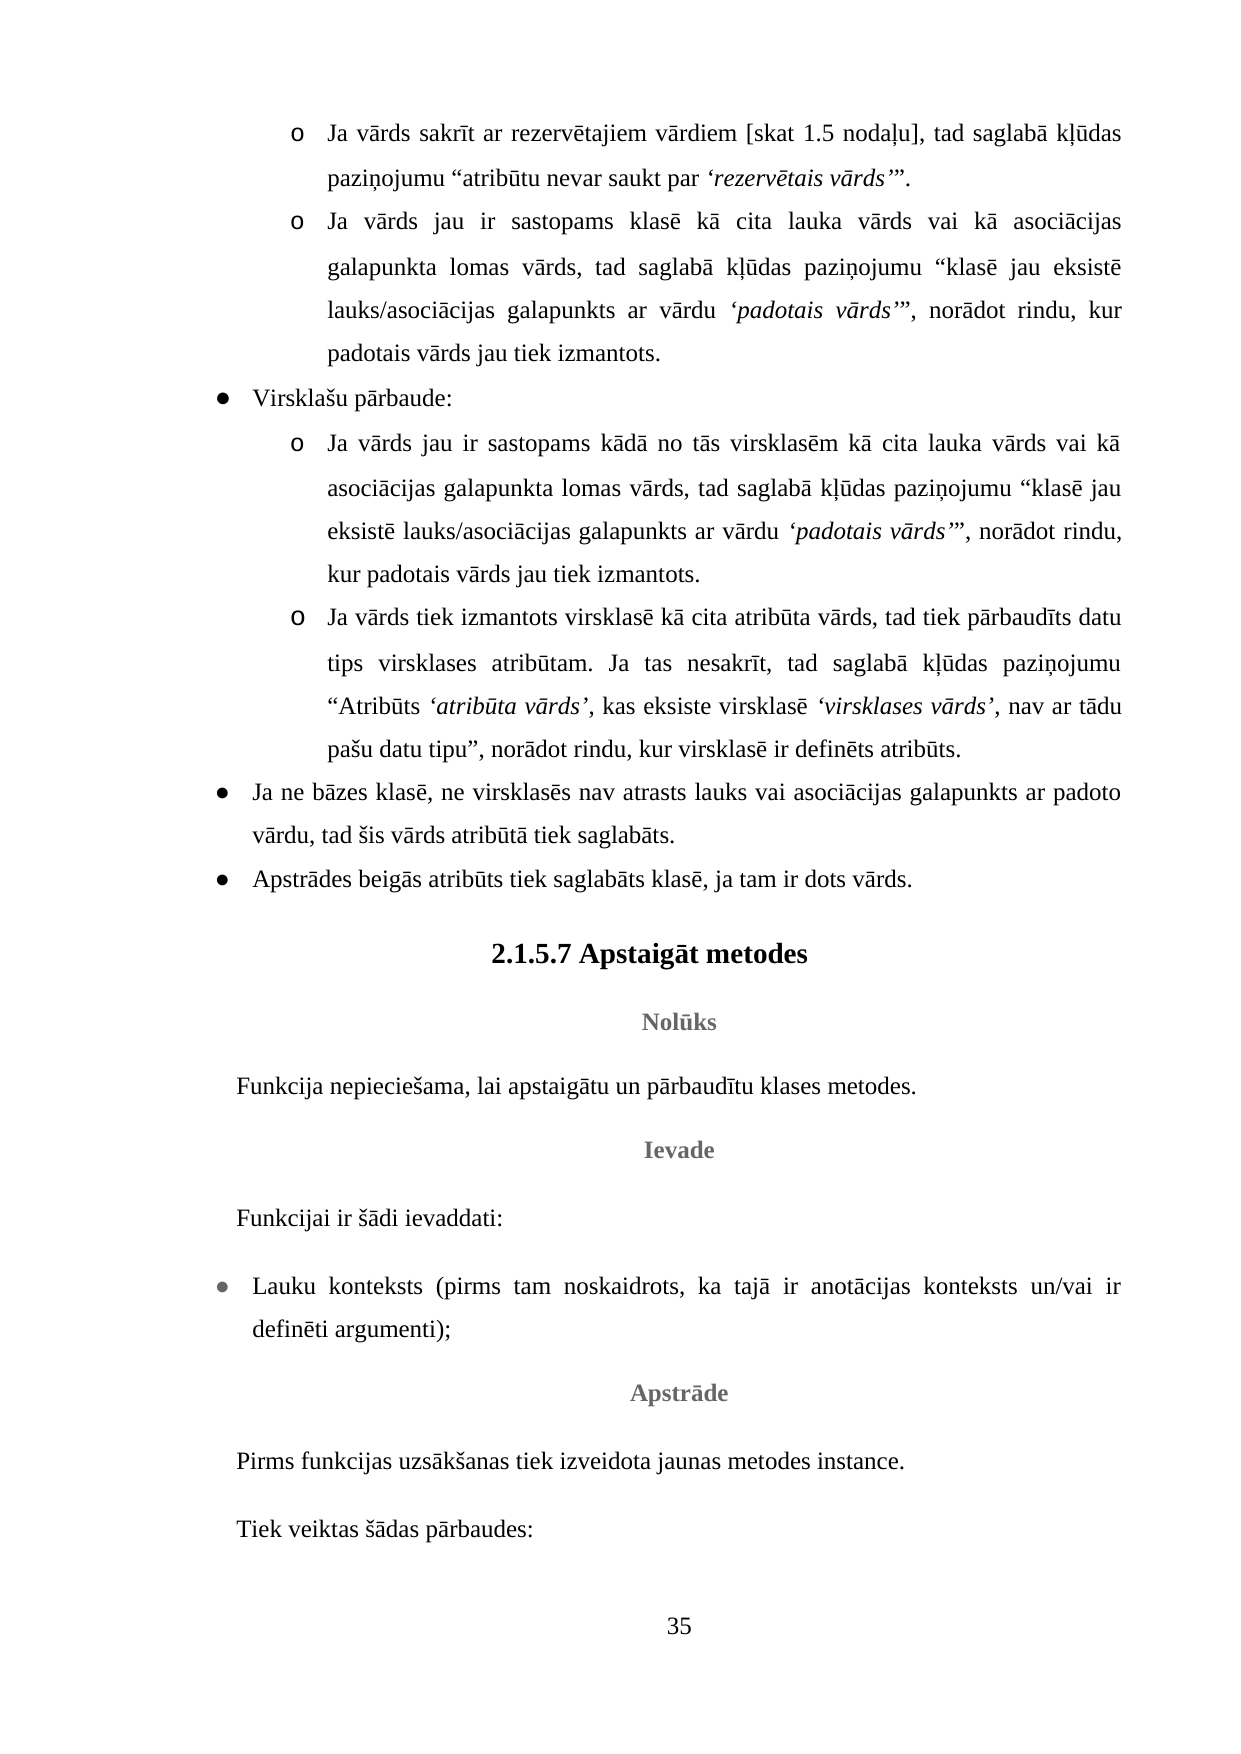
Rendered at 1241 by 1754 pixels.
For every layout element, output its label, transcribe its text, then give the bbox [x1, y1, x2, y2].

subtitle 2.1.5.7 Apstaigāt metodes [177, 936, 1122, 969]
text Nolūks [177, 1007, 1122, 1036]
list Ja vārds jau ir sastopams kādā no tās virsklasēm kā cita lauka vārds vai kā asociācijas galapunkta lomas vārds, tad saglabā kļūdas paziņojumu “klasē jau eksistē lauks/asociācijas galapunkts ar vārdu ‘padotais vārds’”, norādot rindu, kur padotais vārds jau tiek izmantots. [289, 428, 1122, 588]
text Pirms funkcijas uzsākšanas tiek izveidota jaunas metodes instance. [177, 1446, 1122, 1475]
text Tiek veiktas šādas pārbaudes: [177, 1514, 1122, 1543]
list Virsklašu pārbaude: [214, 381, 1122, 412]
list Ja vārds jau ir sastopams klasē kā cita lauka vārds vai kā asociācijas galapunkta lomas vārds, tad saglabā kļūdas paziņojumu “klasē jau eksistē lauks/asociācijas galapunkts ar vārdu ‘padotais vārds’”, norādot rindu, kur padotais vārds jau tiek izmantots. [289, 206, 1122, 367]
text Ievade [177, 1135, 1122, 1164]
list Ja vārds tiek izmantots virsklasē kā cita atribūta vārds, tad tiek pārbaudīts datu tips virsklases atribūtam. Ja tas nesakrīt, tad saglabā kļūdas paziņojumu “Atribūts ‘atribūta vārds’, kas eksiste virsklasē ‘virsklases vārds’, nav ar tādu pašu datu tipu”, norādot rindu, kur virsklasē ir definēts atribūts. [289, 602, 1122, 763]
list Lauku konteksts (pirms tam noskaidrots, ka tajā ir anotācijas konteksts un/vai ir definēti argumenti); [214, 1271, 1122, 1343]
list Ja vārds sakrīt ar rezervētajiem vārdiem [skat 1.5 nodaļu], tad saglabā kļūdas paziņojumu “atribūtu nevar saukt par ‘rezervētais vārds’”. [290, 118, 1122, 192]
text Funkcija nepieciešama, lai apstaigātu un pārbaudītu klases metodes. [177, 1071, 1122, 1100]
list Ja ne bāzes klasē, ne virsklasēs nav atrasts lauks vai asociācijas galapunkts ar padoto vārdu, tad šis vārds atribūtā tiek saglabāts. [214, 777, 1122, 849]
text Apstrāde [177, 1378, 1122, 1407]
text Funkcijai ir šādi ievaddati: [177, 1203, 1122, 1232]
list Apstrādes beigās atribūts tiek saglabāts klasē, ja tam ir dots vārds. [214, 864, 1122, 892]
